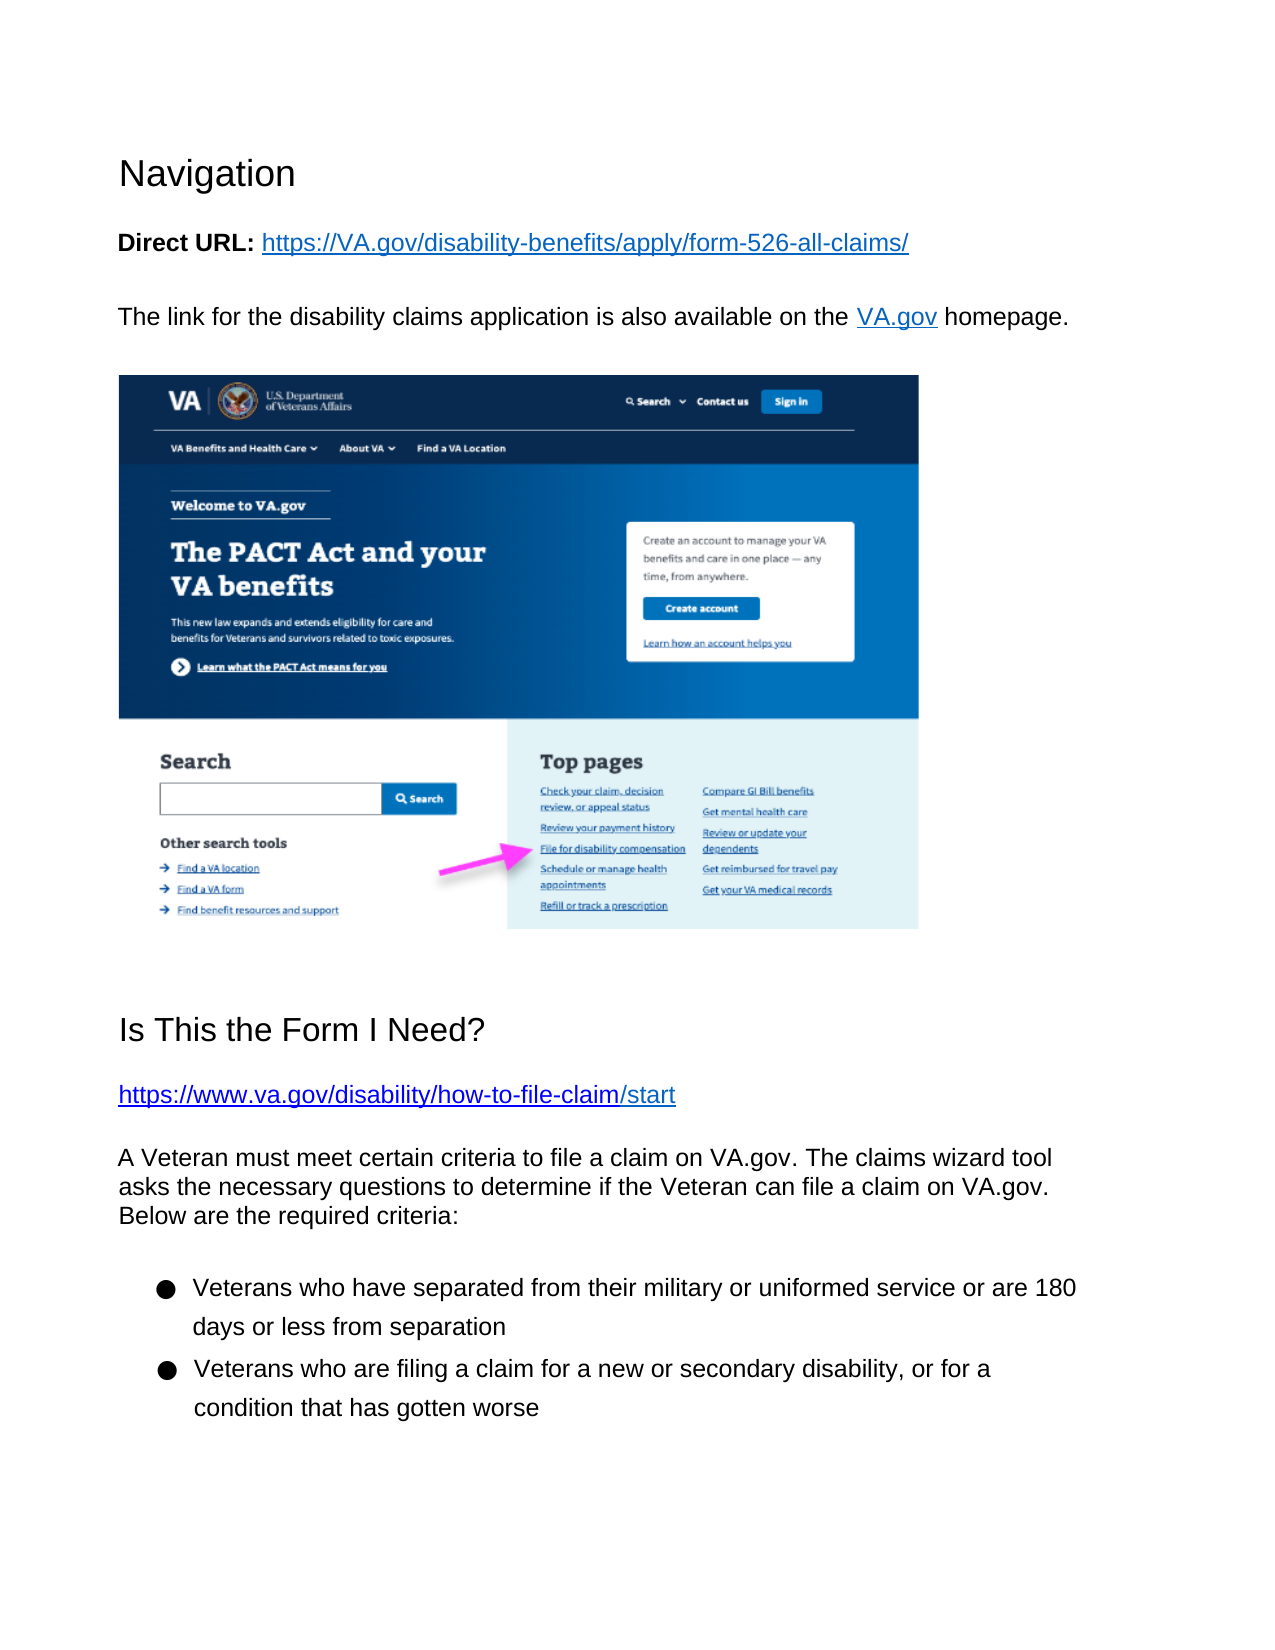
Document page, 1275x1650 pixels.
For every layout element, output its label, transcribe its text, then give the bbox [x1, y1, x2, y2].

text The link for the disability claims application is also available on the homepage. [117, 302, 1092, 330]
text Direct URL: [117, 228, 1092, 257]
list Veterans who have separated from their military or uniformed service or are 180 days or less from separation [155, 1260, 1092, 1340]
subtitle Is This the Form I Need? [119, 1010, 1103, 1048]
picture [118, 375, 919, 929]
subtitle Navigation [119, 151, 1103, 194]
text A Veteran must meet certain criteria to file a claim on VA.gov The claims wizard tool asks the necessary questions to determine if the can file a claim on VA.gov. Below are the required criteria [117, 1143, 1092, 1259]
